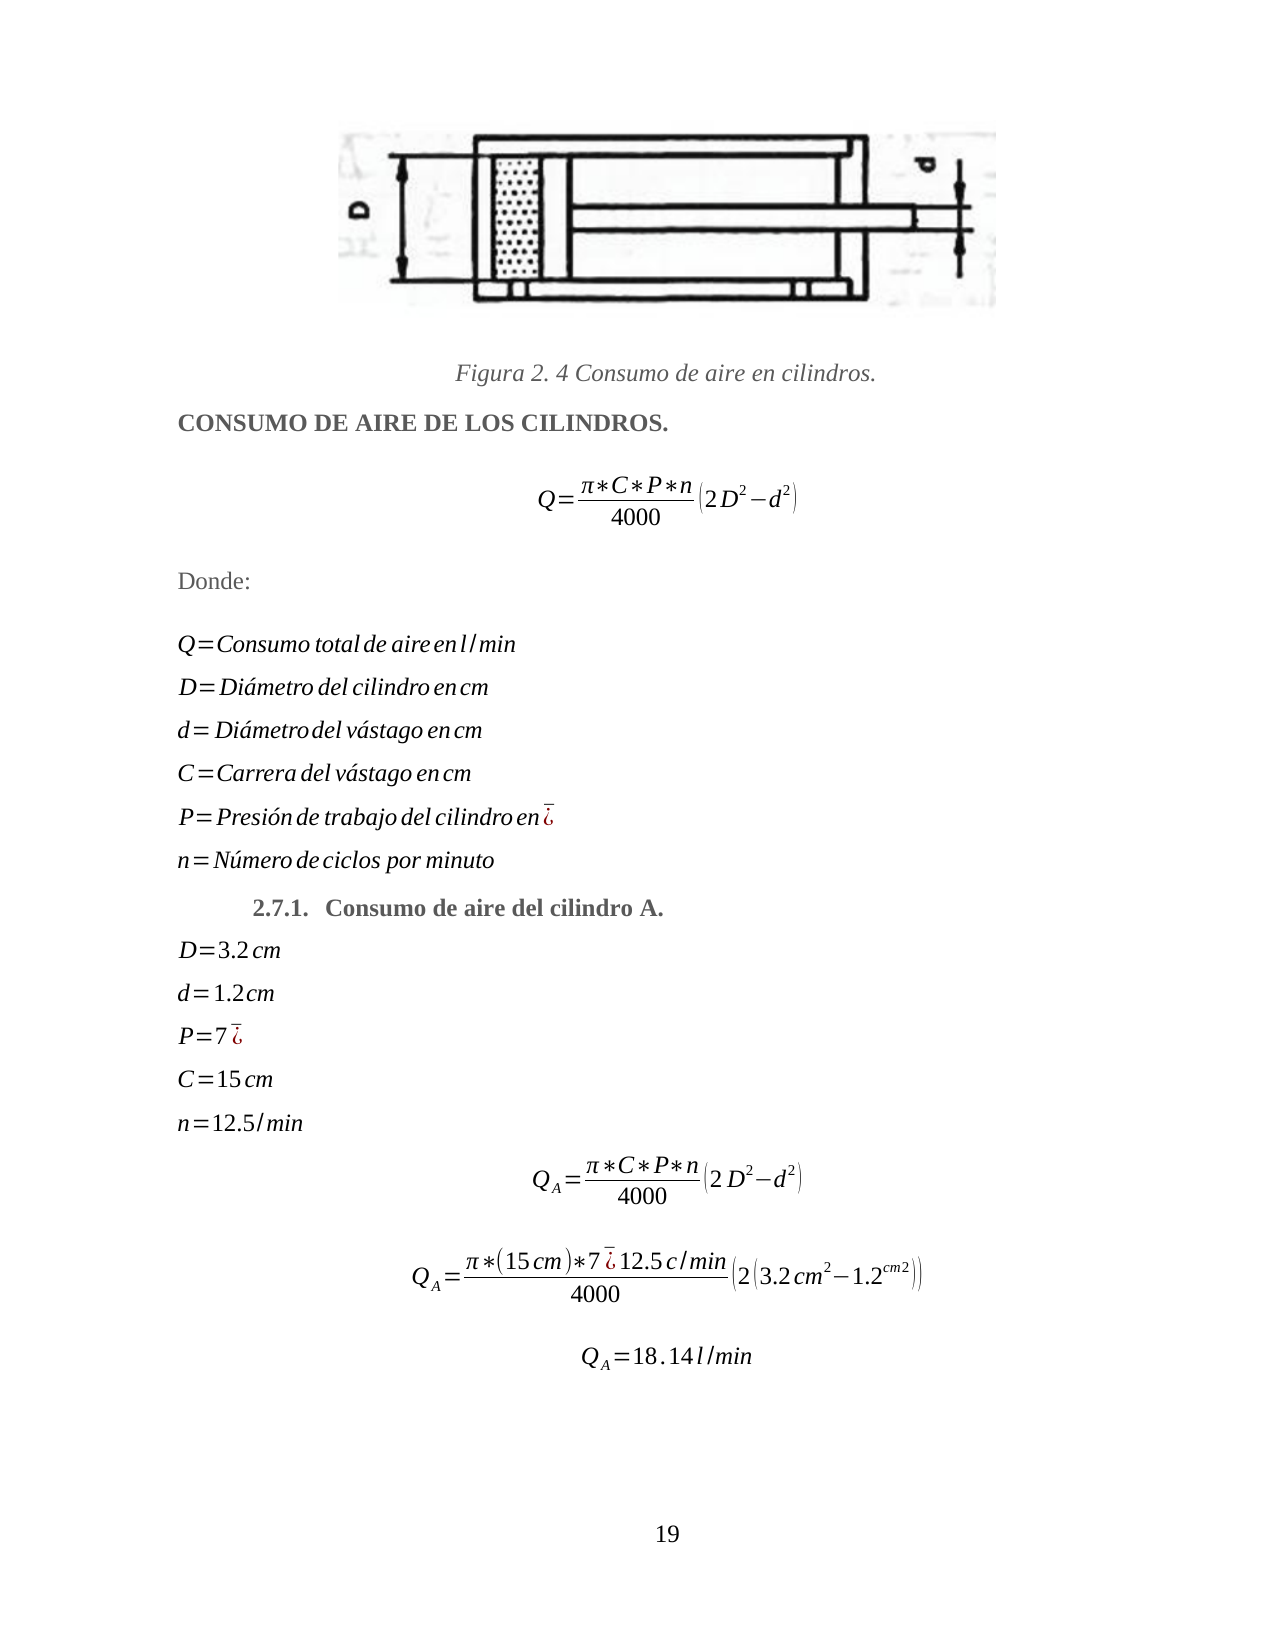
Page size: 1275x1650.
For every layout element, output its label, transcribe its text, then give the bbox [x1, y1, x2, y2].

picture [338, 118, 996, 324]
text CONSUMO DE AIRE DE LOS CILINDROS. [177, 408, 1157, 437]
text Donde: [177, 566, 1157, 595]
text Figura 2. 4 Consumo de aire en cilindros. [177, 358, 1157, 387]
subtitle Consumo de aire del cilindro A. [252, 893, 1157, 922]
